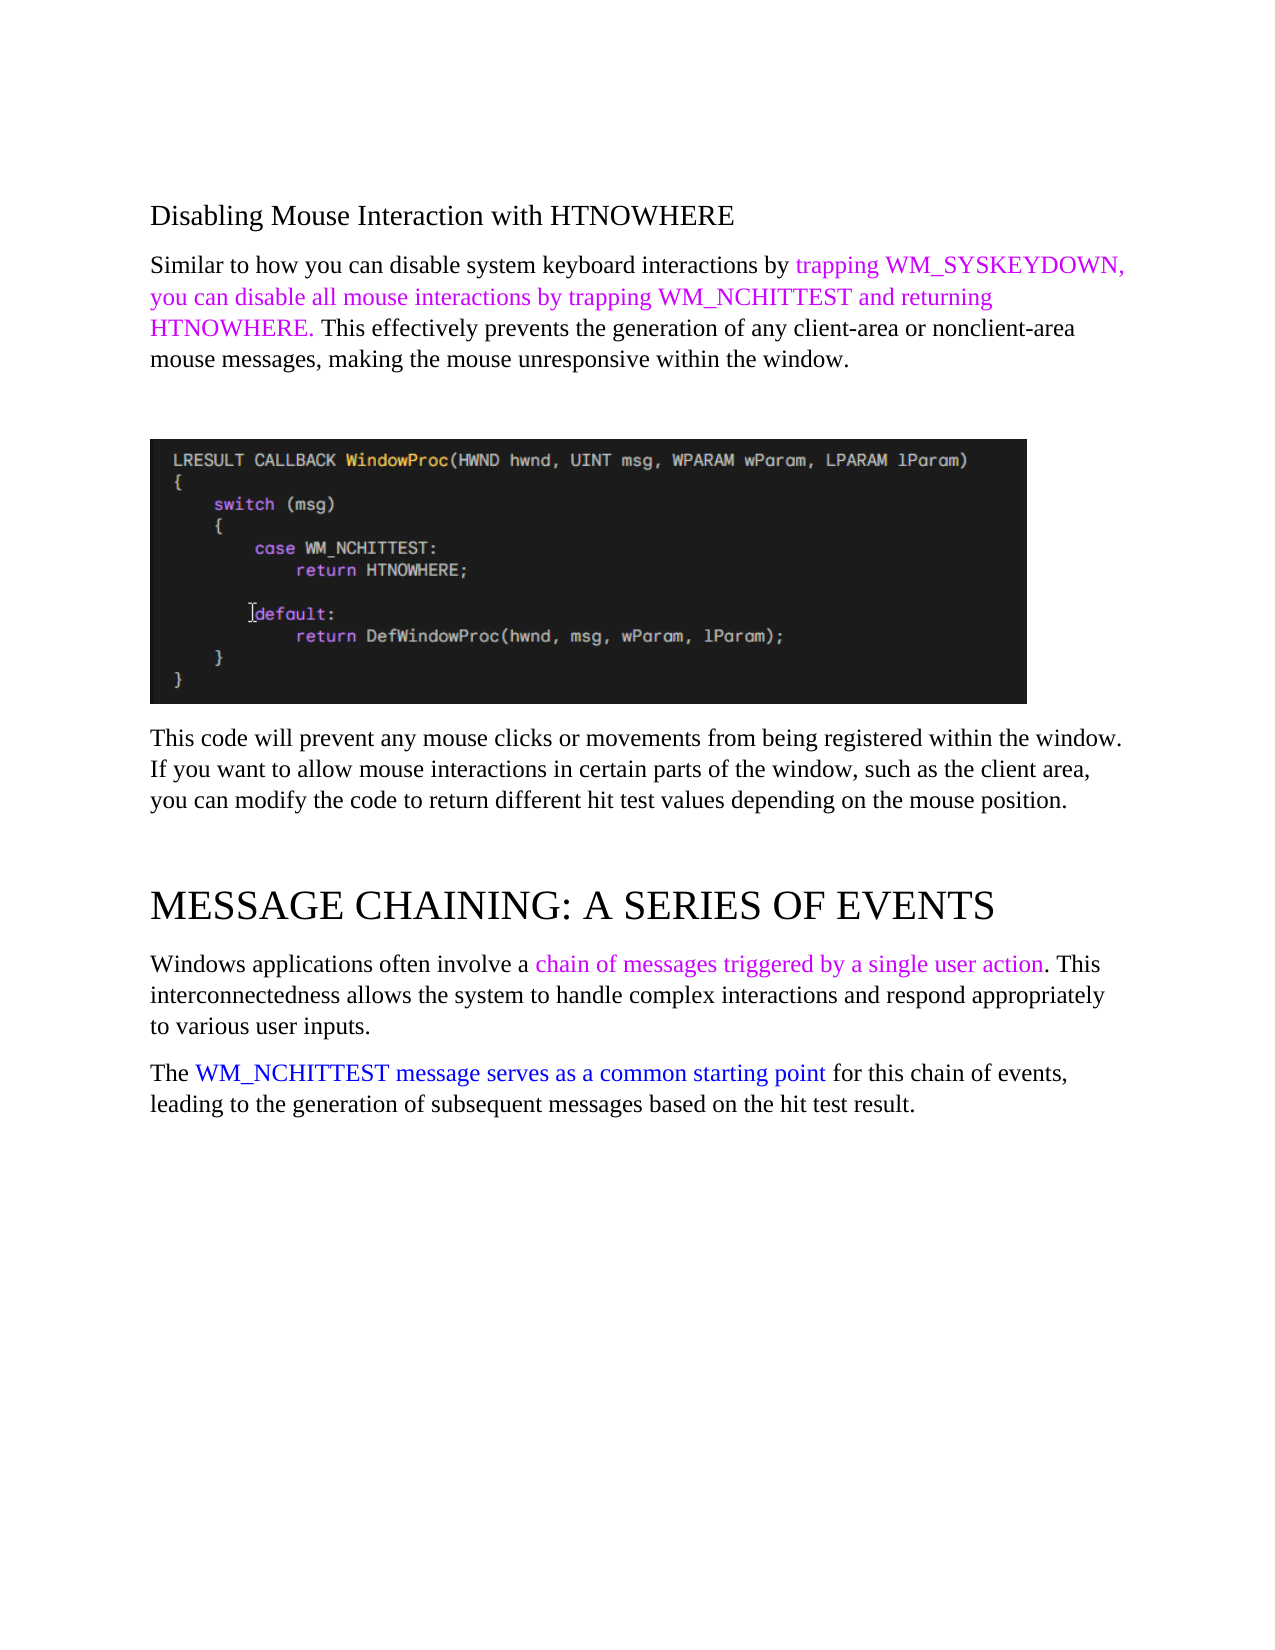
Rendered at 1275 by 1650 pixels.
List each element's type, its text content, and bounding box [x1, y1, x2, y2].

text MESSAGE CHAINING: A SERIES OF EVENTS [150, 880, 1125, 928]
text Windows applications often involve a chain of messages triggered by a single user action. This interconnectedness allows the system to handle complex interactions and respond appropriately to various user inputs. [150, 949, 1125, 1039]
text Similar to how you can disable system keyboard interactions by trapping WM_SYSKEYDOWN, you can disable all mouse interactions by trapping WM_NCHITTEST and returning HTNOWHERE. This effectively prevents the generation of any client-area or nonclient-area mouse messages, making the mouse unresponsive within the window. [150, 251, 1125, 372]
picture [150, 439, 1027, 704]
text This code will prevent any mouse clicks or movements from being registered within the window. If you want to allow mouse interactions in certain parts of the window, such as the client area, you can modify the code to return different hit test values depending on the mouse position. [150, 723, 1125, 814]
text Disabling Mouse Interaction with HTNOWHERE [150, 198, 1125, 231]
text The WM_NCHITTEST message serves as a common starting point for this chain of events, leading to the generation of subsequent messages based on the hit test result. [150, 1058, 1125, 1118]
